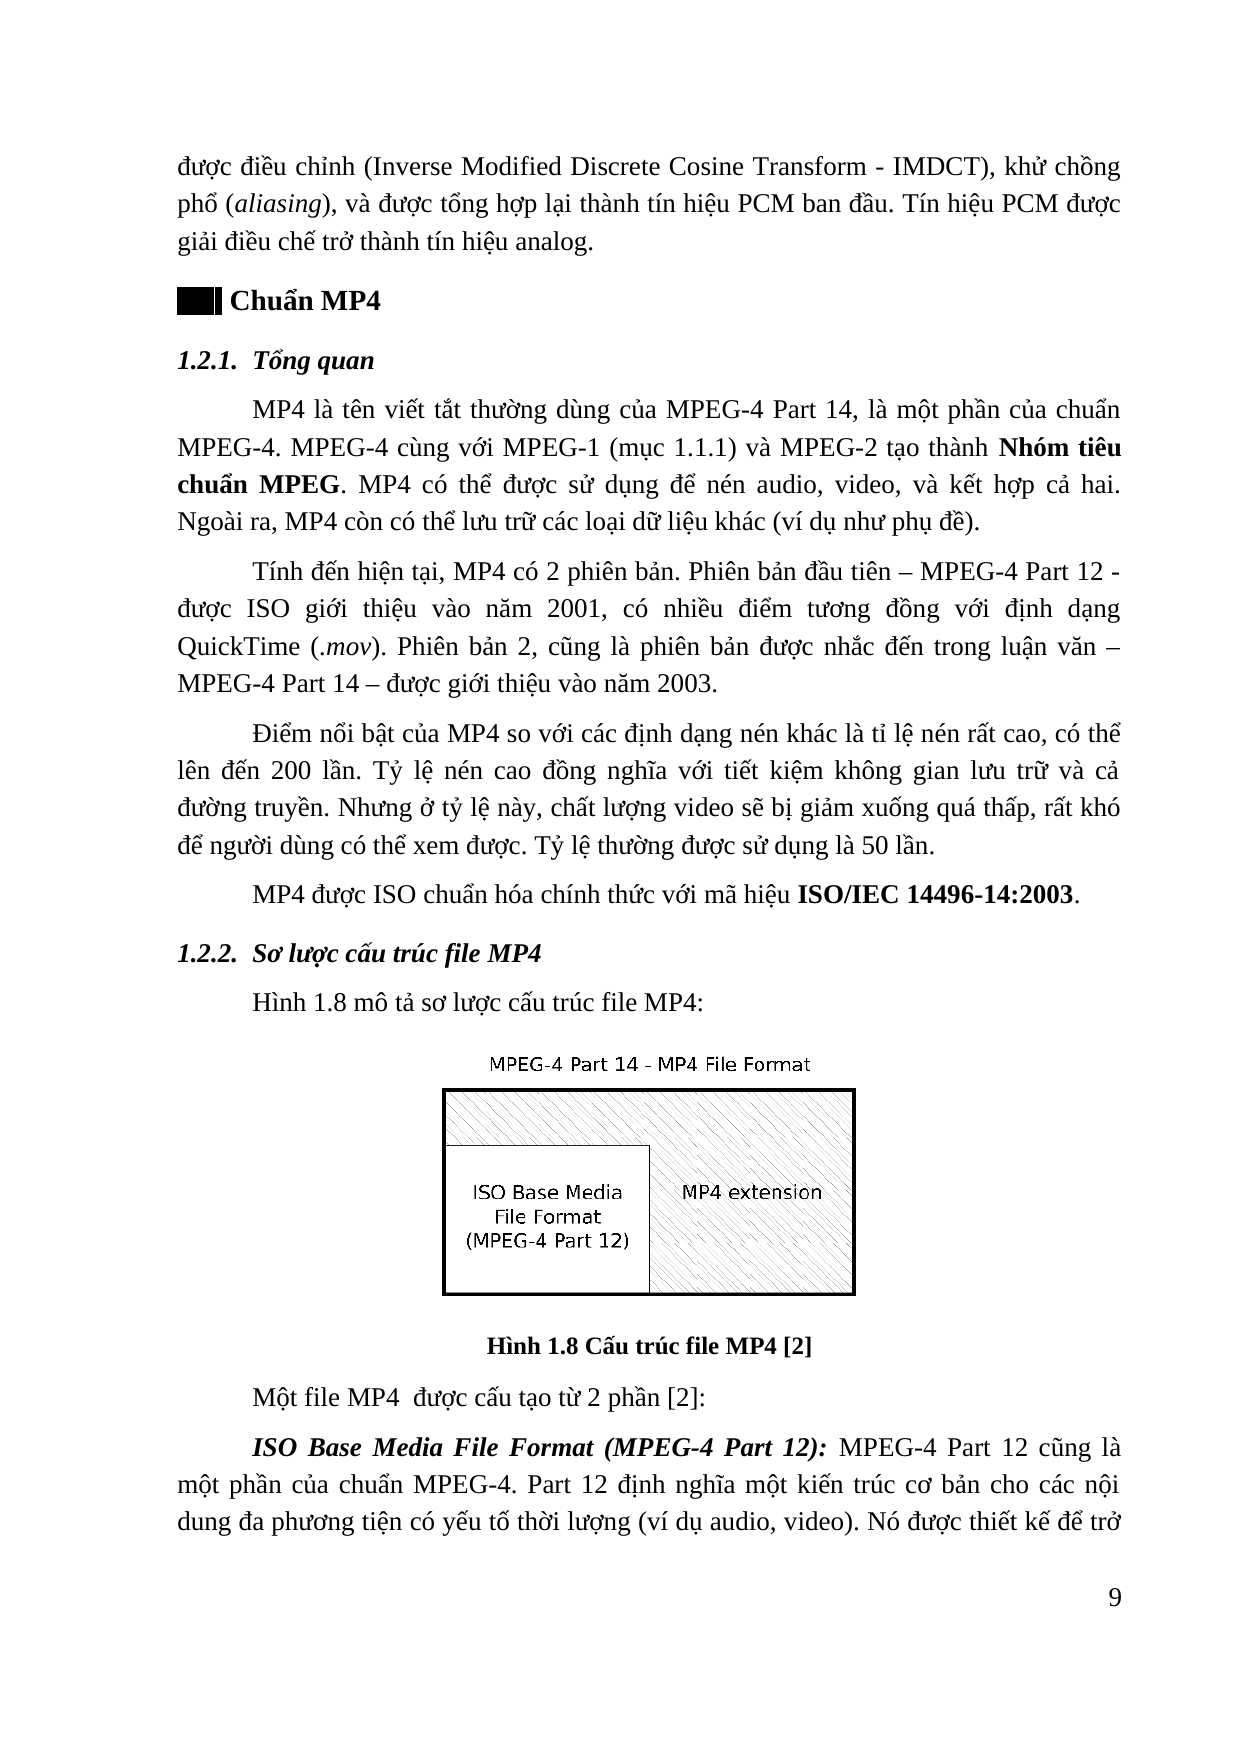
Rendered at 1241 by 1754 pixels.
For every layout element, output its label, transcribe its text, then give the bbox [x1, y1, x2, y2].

text Hình 1.8 mô tả sơ lược cấu trúc file MP4: [252, 986, 1122, 1018]
picture [425, 1036, 874, 1313]
subtitle Tổng quan [177, 344, 1122, 375]
text MP4 được ISO chuẩn hóa chính thức với mã hiệu ISO/IEC 14496-14:2003. [177, 878, 1122, 910]
subtitle Chuẩn MP4 [177, 283, 1122, 316]
text Hình 1.8 Cấu trúc file MP4 [2] [177, 1331, 1122, 1360]
text Một file MP4 được cấu tạo từ 2 phần [2]: [177, 1381, 1122, 1412]
text Tính đến hiện tại, MP4 có 2 phiên bản. Phiên bản đầu tiên – MPEG-4 Part 12 - được ISO giới thiệu vào năm 2001, có nhiều điểm tương đồng với định dạng QuickTime (.mov). Phiên bản 2, cũng là phiên bản được nhắc đến trong luận văn – MPEG-4 Part 14 – được giới thiệu vào năm 2003. [177, 555, 1122, 698]
text Điểm nổi bật của MP4 so với các định dạng nén khác là tỉ lệ nén rất cao, có thể lên đến 200 lần. Tỷ lệ nén cao đồng nghĩa với tiết kiệm không gian lưu trữ và cả đường truyền. Nhưng ở tỷ lệ này, chất lượng video sẽ bị giảm xuống quá thấp, rất khó để người dùng có thể xem được. Tỷ lệ thường được sử dụng là 50 lần. [177, 717, 1122, 860]
subtitle Sơ lược cấu trúc file MP4 [177, 937, 1122, 968]
text MP4 là tên viết tắt thường dùng của MPEG-4 Part 14, là một phần của chuẩn MPEG-4. MPEG-4 cùng với MPEG-1 (mục 1.1.1) và MPEG-2 tạo thành Nhóm tiêu chuẩn MPEG. MP4 có thể được sử dụng để nén audio, video, và kết hợp cả hai. Ngoài ra, MP4 còn có thể lưu trữ các loại dữ liệu khác (ví dụ như phụ đề). [177, 393, 1122, 537]
